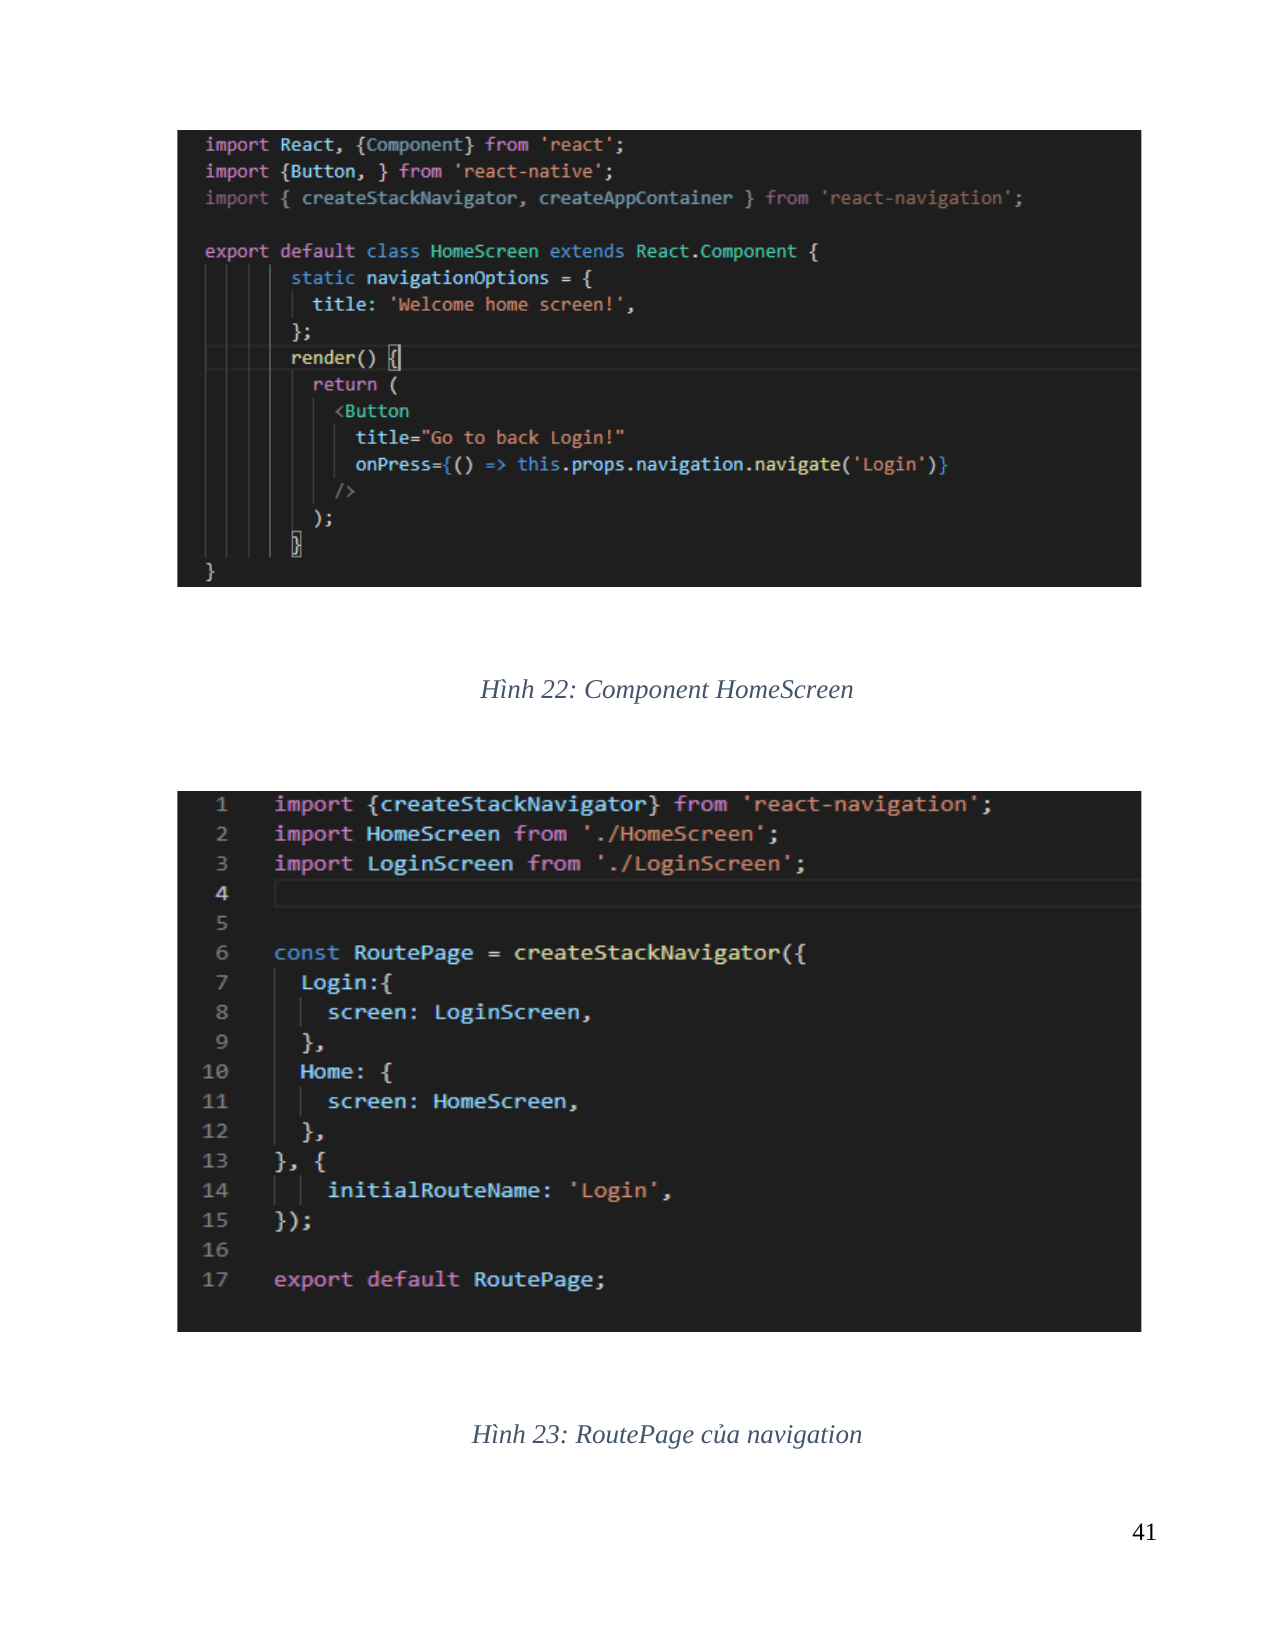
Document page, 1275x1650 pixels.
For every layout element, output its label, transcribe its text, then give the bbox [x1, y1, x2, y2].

picture [177, 791, 1142, 1332]
picture [177, 130, 1142, 587]
text Hình 22: Component HomeScreen [177, 673, 1157, 704]
text Hình 23: RoutePage của navigation [177, 1418, 1157, 1449]
